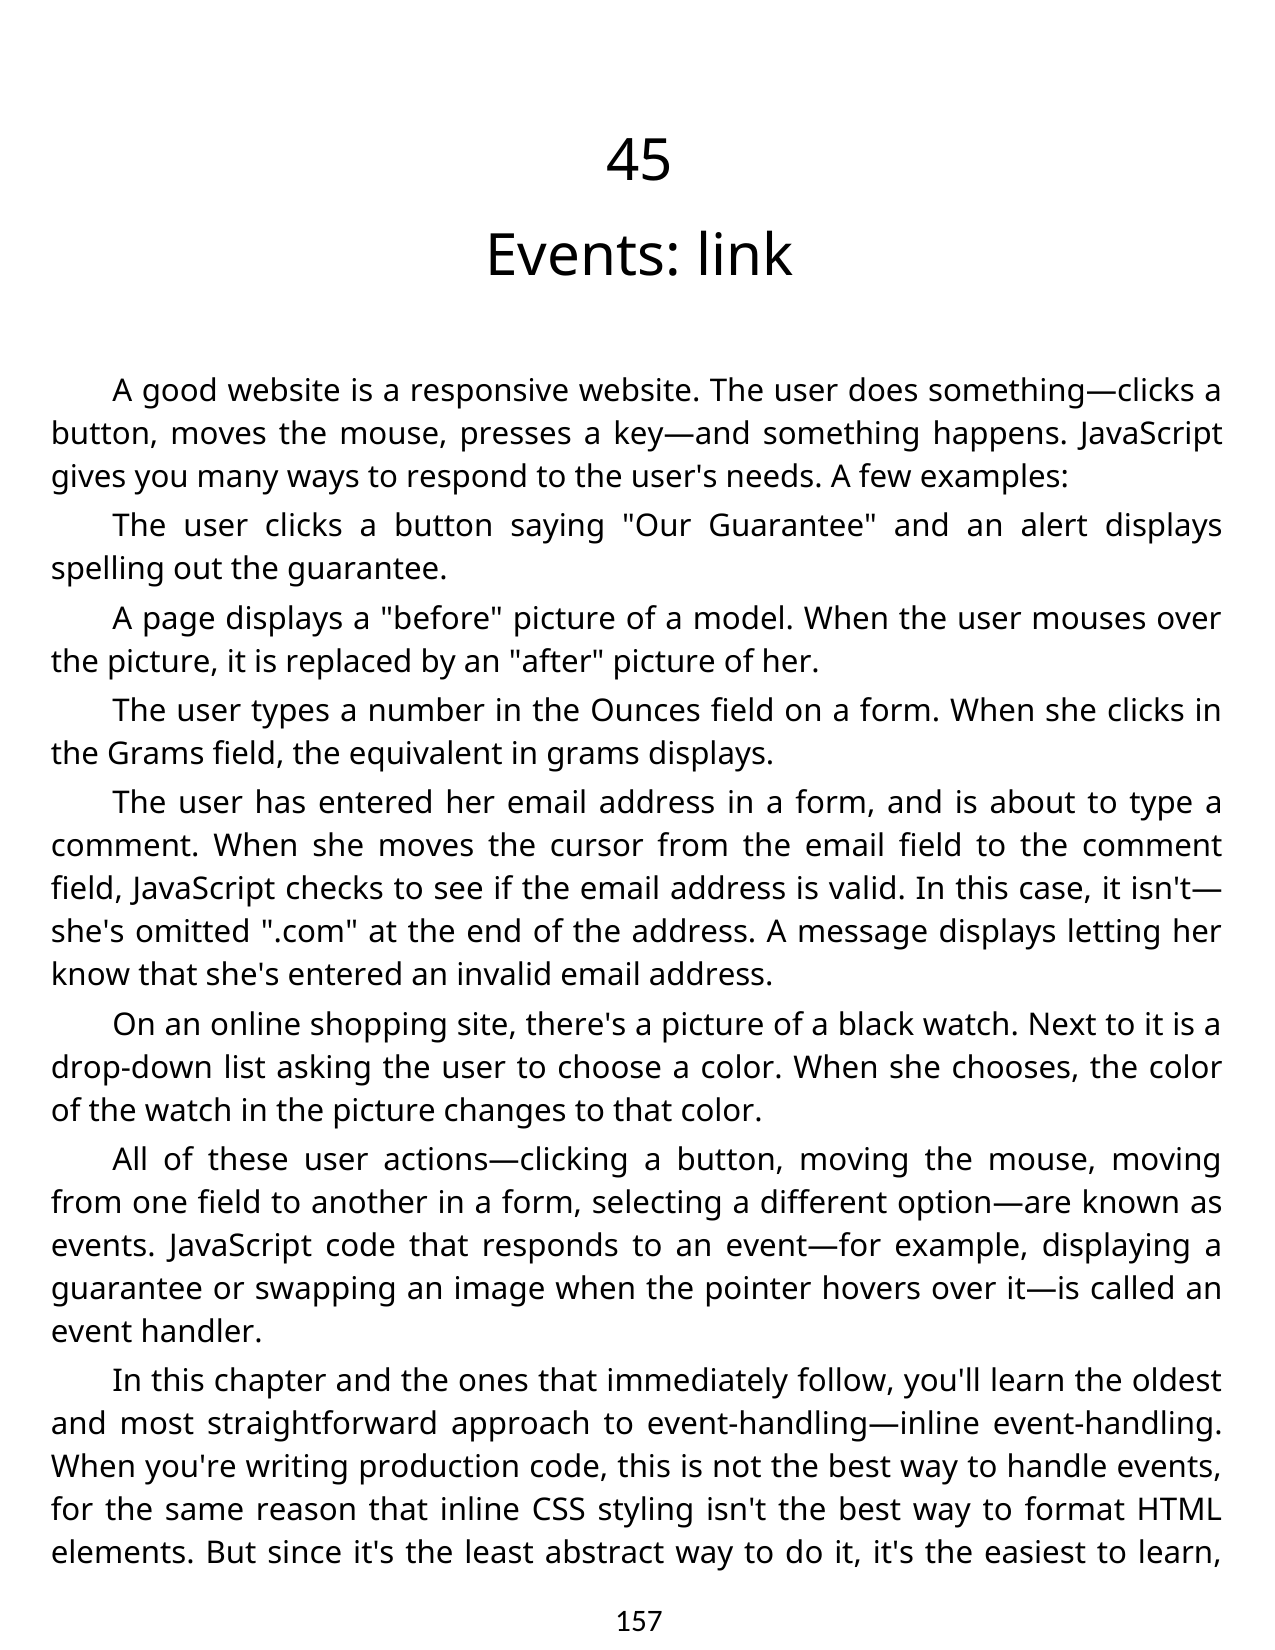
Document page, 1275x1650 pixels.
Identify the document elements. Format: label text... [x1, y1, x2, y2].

text 45 [52, 118, 1227, 198]
text On an online shopping site, there's a picture of a black watch. Next to it is a drop-down list asking the user to choose a color. When she chooses, the color of the watch in the picture changes to that color. [51, 1002, 1224, 1130]
text Events: link [52, 213, 1227, 292]
text A page displays a "before" picture of a model. When the user mouses over the picture, it is replaced by an "after" picture of her. [51, 596, 1224, 681]
text A good website is a responsive website. The user does something—clicks a button, moves the mouse, presses a key—and something happens. JavaScript gives you many ways to respond to the user's needs. A few examples: [51, 368, 1224, 497]
text The user types a number in the Ounces field on a form. When she clicks in the Grams field, the equivalent in grams displays. [51, 688, 1224, 773]
text The user clicks a button saying "Our Guarantee" and an alert displays spelling out the guarantee. [51, 503, 1224, 589]
text All of these user actions—clicking a button, moving the mouse, moving from one field to another in a form, selecting a different option—are known as events. JavaScript code that responds to an event—for example, displaying a guarantee or swapping an image when the pointer hovers over it—is called an event handler. [51, 1137, 1224, 1352]
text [51, 1358, 1224, 1573]
text The user has entered her email address in a form, and is about to type a comment. When she moves the cursor from the email field to the comment field, JavaScript checks to see if the email address is valid. In this case, it isn't—she's omitted ".com" at the end of the address. A message displays letting her know that she's entered an invalid email address. [51, 780, 1224, 995]
